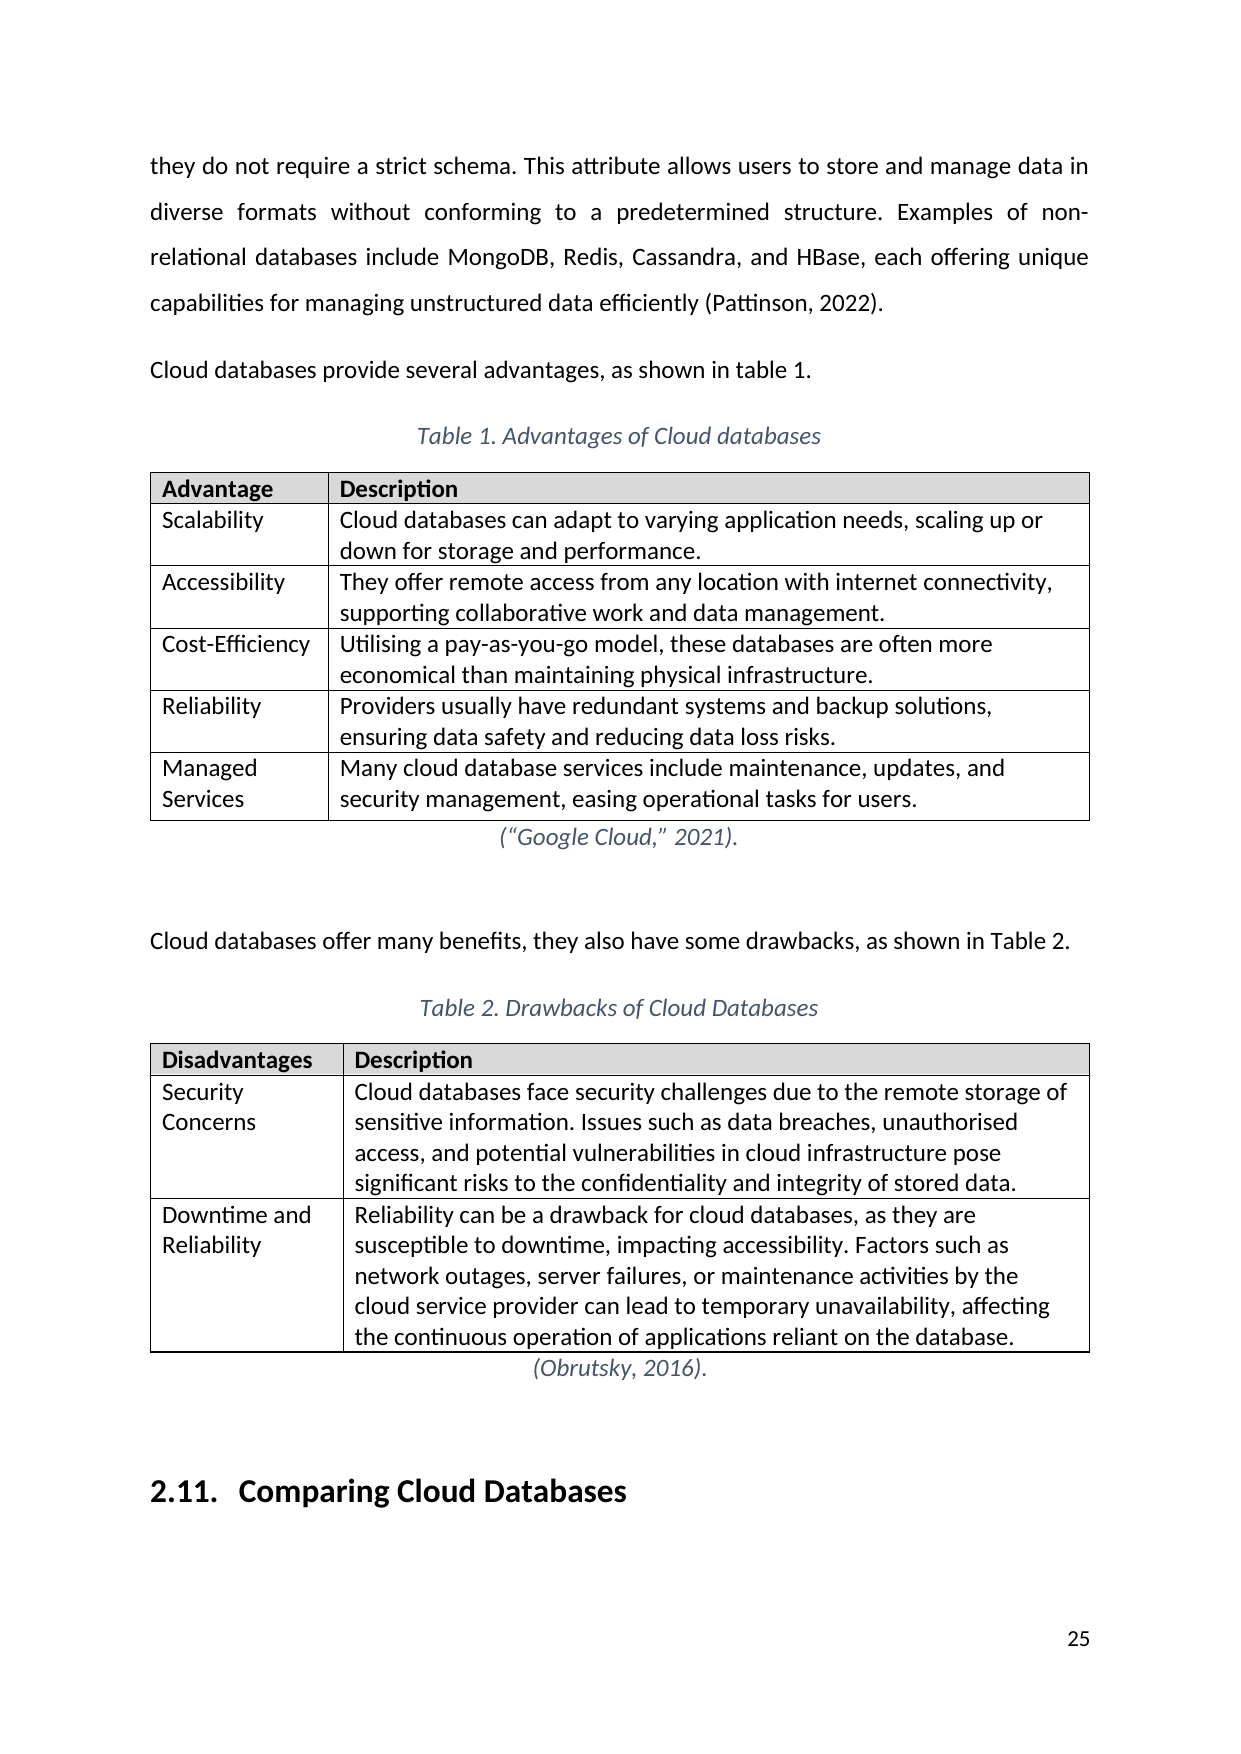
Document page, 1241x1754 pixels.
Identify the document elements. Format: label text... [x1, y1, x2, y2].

text Cloud databases offer many benefits, they also have some drawbacks, as shown in Table 2. [150, 925, 1090, 956]
text (“Google Cloud,” 2021). [150, 821, 1090, 851]
table_cell Providers usually have redundant systems and backup solutions, ensuring data safety and reducing data loss risks. [329, 691, 1089, 752]
table_cell Managed Services [151, 753, 328, 820]
table_header Description [329, 473, 1089, 503]
table_cell Scalability [151, 504, 328, 565]
table_cell Accessibility [151, 566, 328, 627]
table_cell Security Concerns [151, 1076, 343, 1198]
text (Obrutsky, 2016). [150, 1353, 1090, 1383]
table_cell Cost-Efficiency [151, 629, 328, 689]
table_cell Reliability [151, 691, 328, 752]
text Table 1. Advantages of Cloud databases [150, 420, 1090, 451]
table_cell Downtime and Reliability [151, 1199, 343, 1351]
table_cell Cloud databases face security challenges due to the remote storage of sensitive information. Issues such as data breaches, unauthorised access, and potential vulnerabilities in cloud infrastructure pose significant risks to the confidentiality and integrity of stored data. [344, 1076, 1089, 1198]
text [150, 150, 1090, 318]
table_header Description [344, 1044, 1089, 1074]
table_cell Reliability can be a drawback for cloud databases, as they are susceptible to downtime, impacting accessibility. Factors such as network outages, server failures, or maintenance activities by the cloud service provider can lead to temporary unavailability, affecting the continuous operation of applications reliant on the database. [344, 1199, 1089, 1351]
table_header Advantage [151, 473, 328, 503]
table_cell They offer remote access from any location with internet connectivity, supporting collaborative work and data management. [329, 566, 1089, 627]
text Table 2. Drawbacks of Cloud Databases [150, 992, 1090, 1022]
table_cell Many cloud database services include maintenance, updates, and security management, easing operational tasks for users. [329, 753, 1089, 820]
subtitle Comparing Cloud Databases [150, 1470, 1090, 1511]
table_cell Cloud databases can adapt to varying application needs, scaling up or down for storage and performance. [329, 504, 1089, 565]
table_cell Utilising a pay-as-you-go model, these databases are often more economical than maintaining physical infrastructure. [329, 629, 1089, 689]
text Cloud databases provide several advantages, as shown in table 1. [150, 354, 1090, 384]
table_header Disadvantages [151, 1044, 343, 1074]
